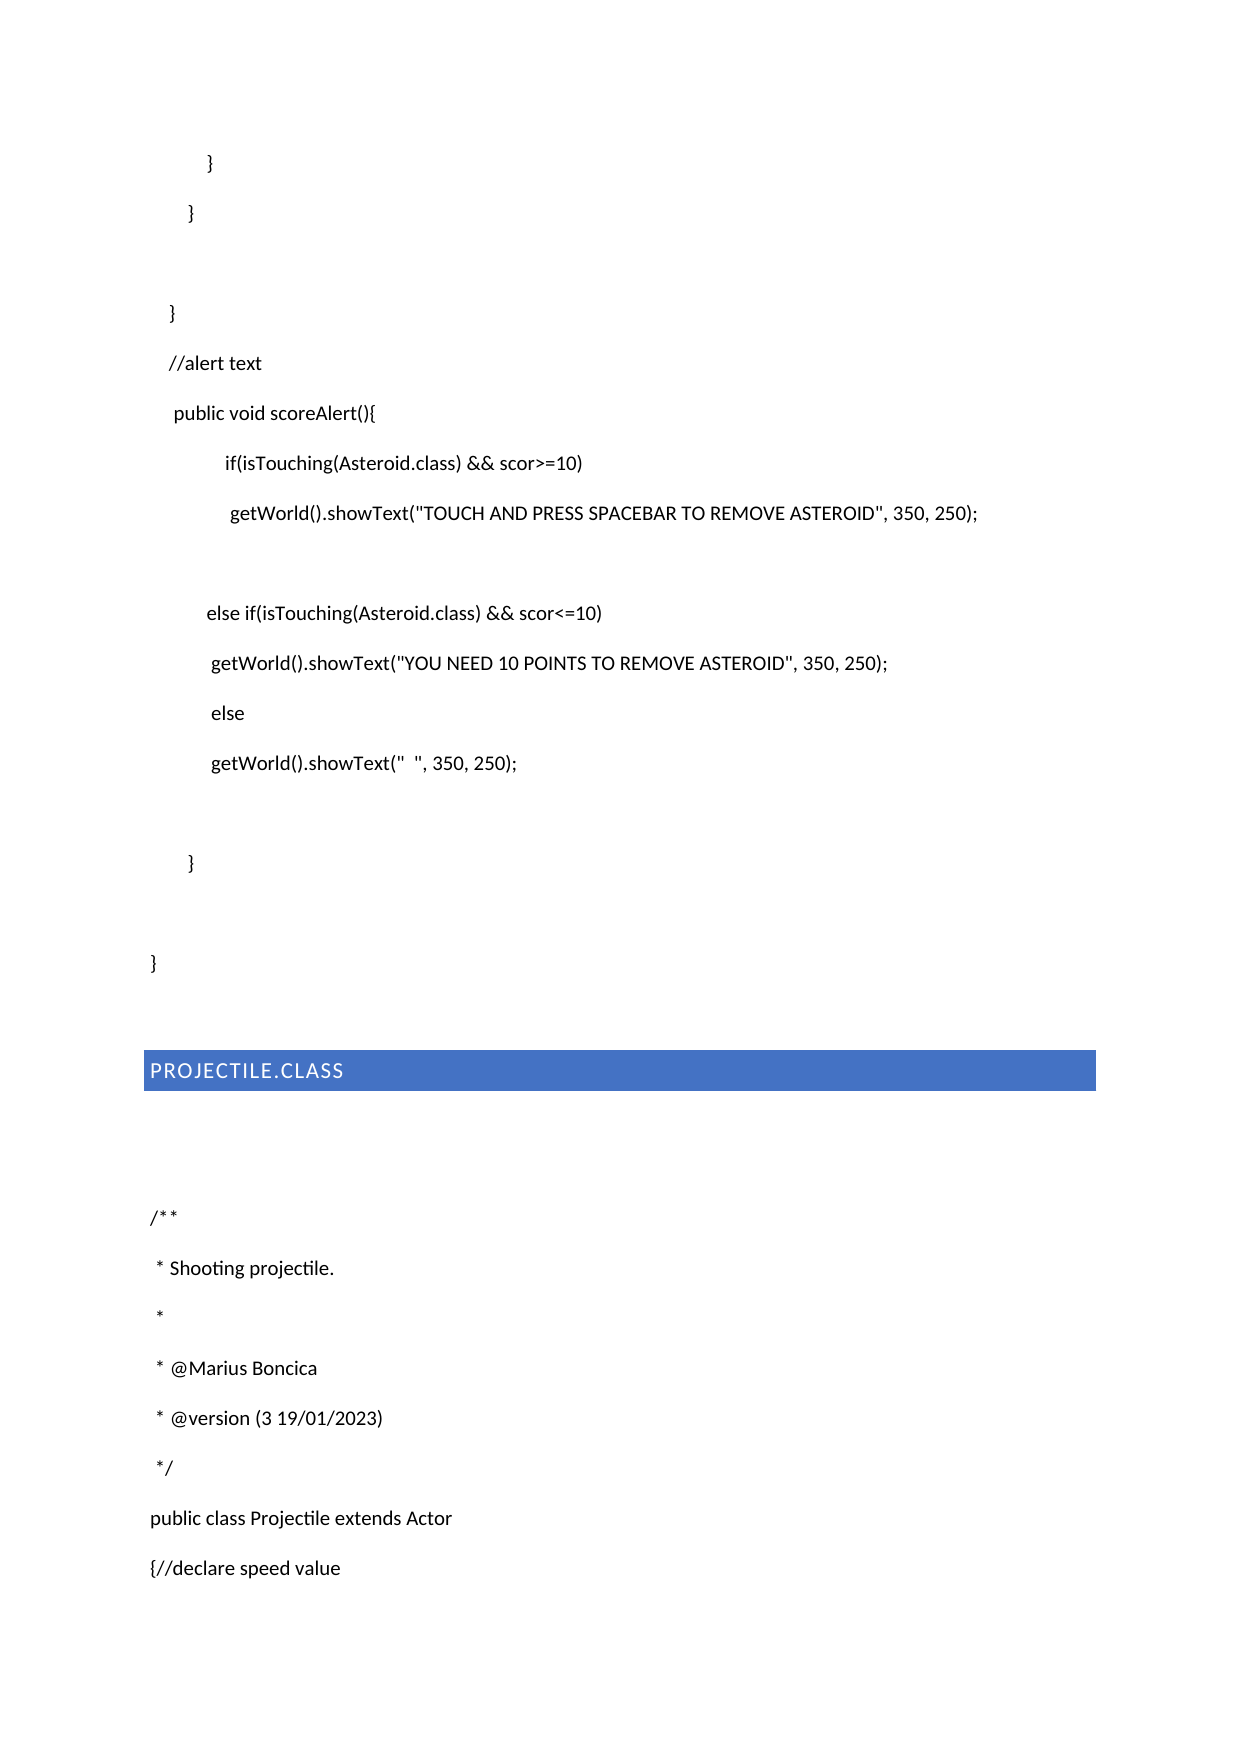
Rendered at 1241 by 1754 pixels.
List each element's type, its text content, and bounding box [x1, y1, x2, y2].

text public void scoreAlert(){ [150, 400, 1090, 425]
text * @version (3 19/01/2023) [150, 1405, 1090, 1431]
text getWorld().showText("YOU NEED 10 POINTS TO REMOVE ASTEROID", 350, 250); [150, 650, 1090, 675]
text } [150, 950, 1090, 975]
text //alert text [150, 350, 1090, 375]
text getWorld().showText("TOUCH AND PRESS SPACEBAR TO REMOVE ASTEROID", 350, 250); [150, 500, 1090, 525]
text getWorld().showText(" ", 350, 250); [150, 750, 1090, 775]
text else [150, 700, 1090, 725]
text * @Marius Boncica [150, 1355, 1090, 1381]
text */ [150, 1455, 1090, 1481]
text } [150, 850, 1090, 875]
text else if(isTouching(Asteroid.class) && scor<=10) [150, 600, 1090, 625]
subtitle Projectile.class [150, 1056, 1090, 1084]
text * [150, 1305, 1090, 1331]
text if(isTouching(Asteroid.class) && scor>=10) [150, 450, 1090, 475]
text } [150, 300, 1090, 325]
text } [150, 150, 1090, 175]
text /** [150, 1205, 1090, 1231]
text {//declare speed value [150, 1555, 1090, 1581]
text * Shooting projectile. [150, 1255, 1090, 1281]
text public class Projectile extends Actor [150, 1505, 1090, 1531]
text } [150, 200, 1090, 225]
